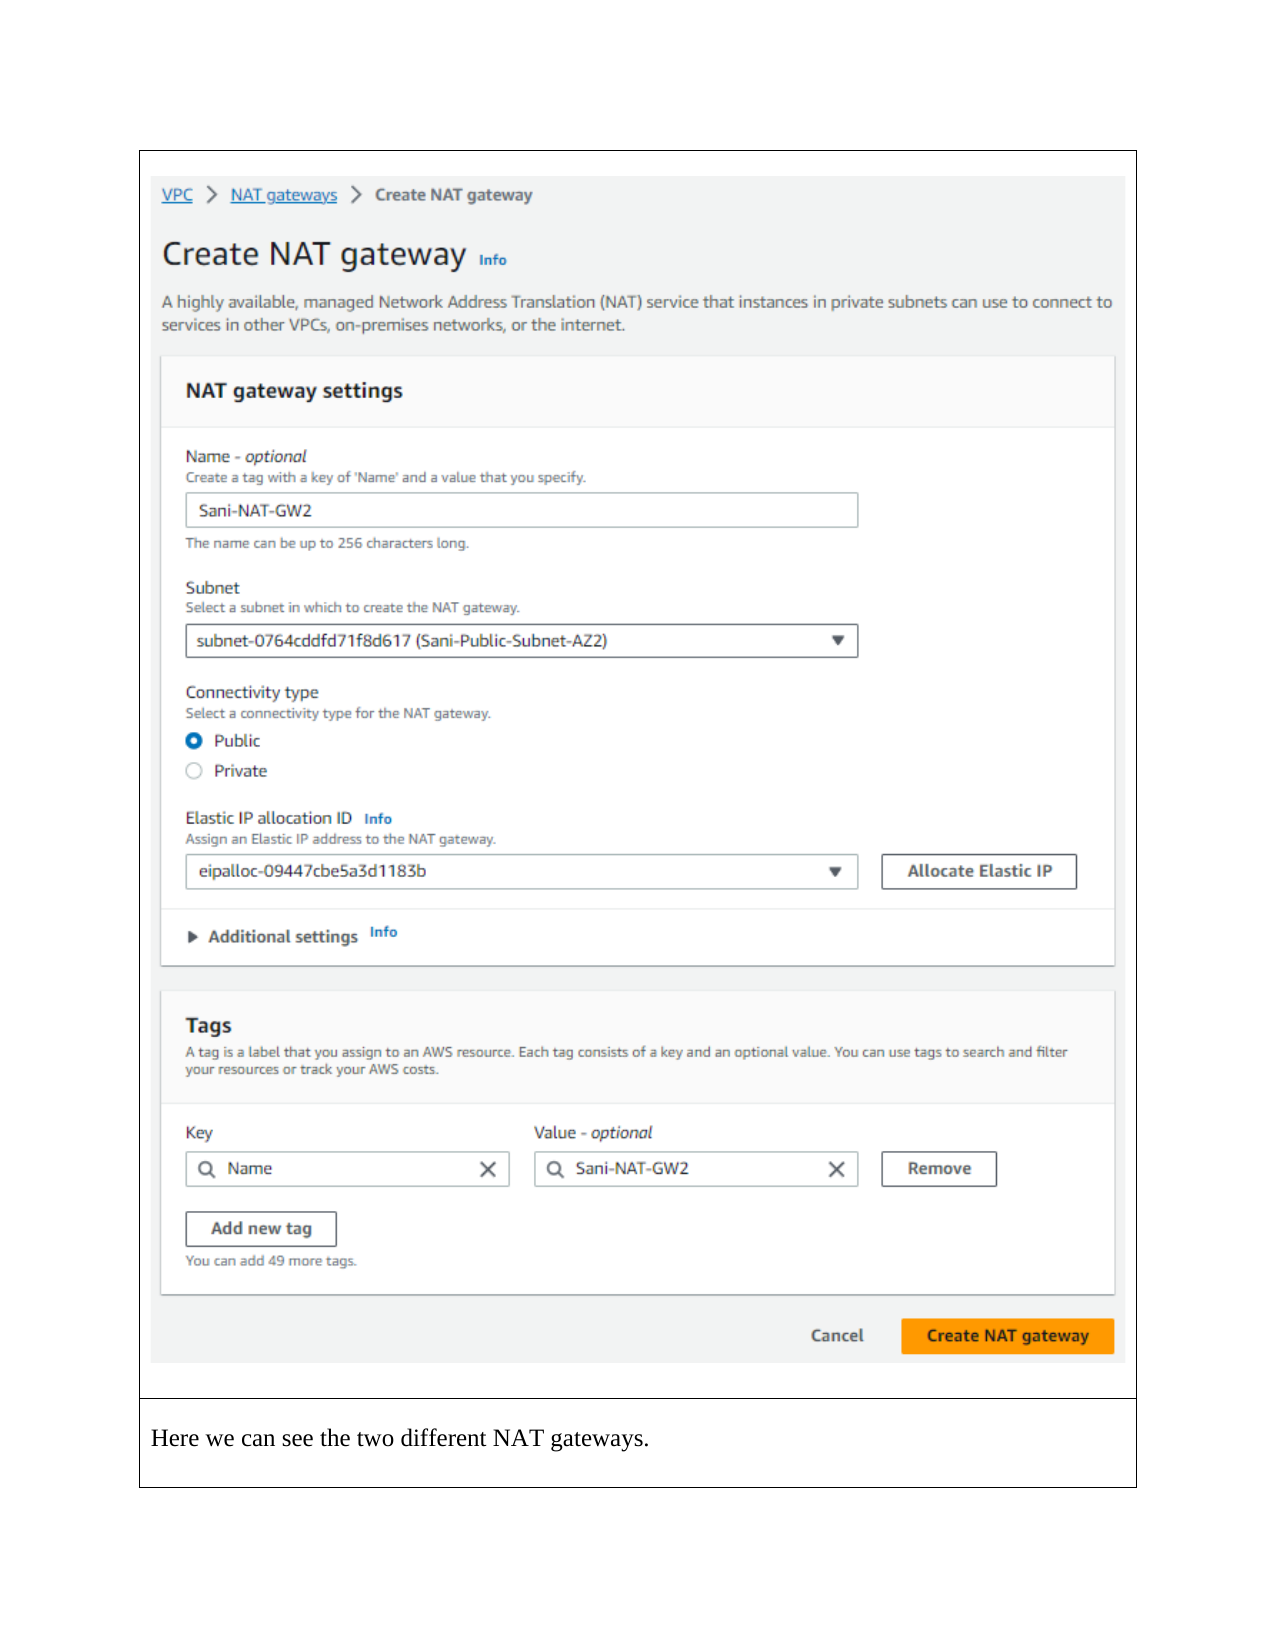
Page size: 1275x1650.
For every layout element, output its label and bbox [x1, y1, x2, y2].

table_cell [140, 151, 1136, 1397]
table_cell [140, 1399, 1136, 1487]
picture [150, 176, 1126, 1363]
